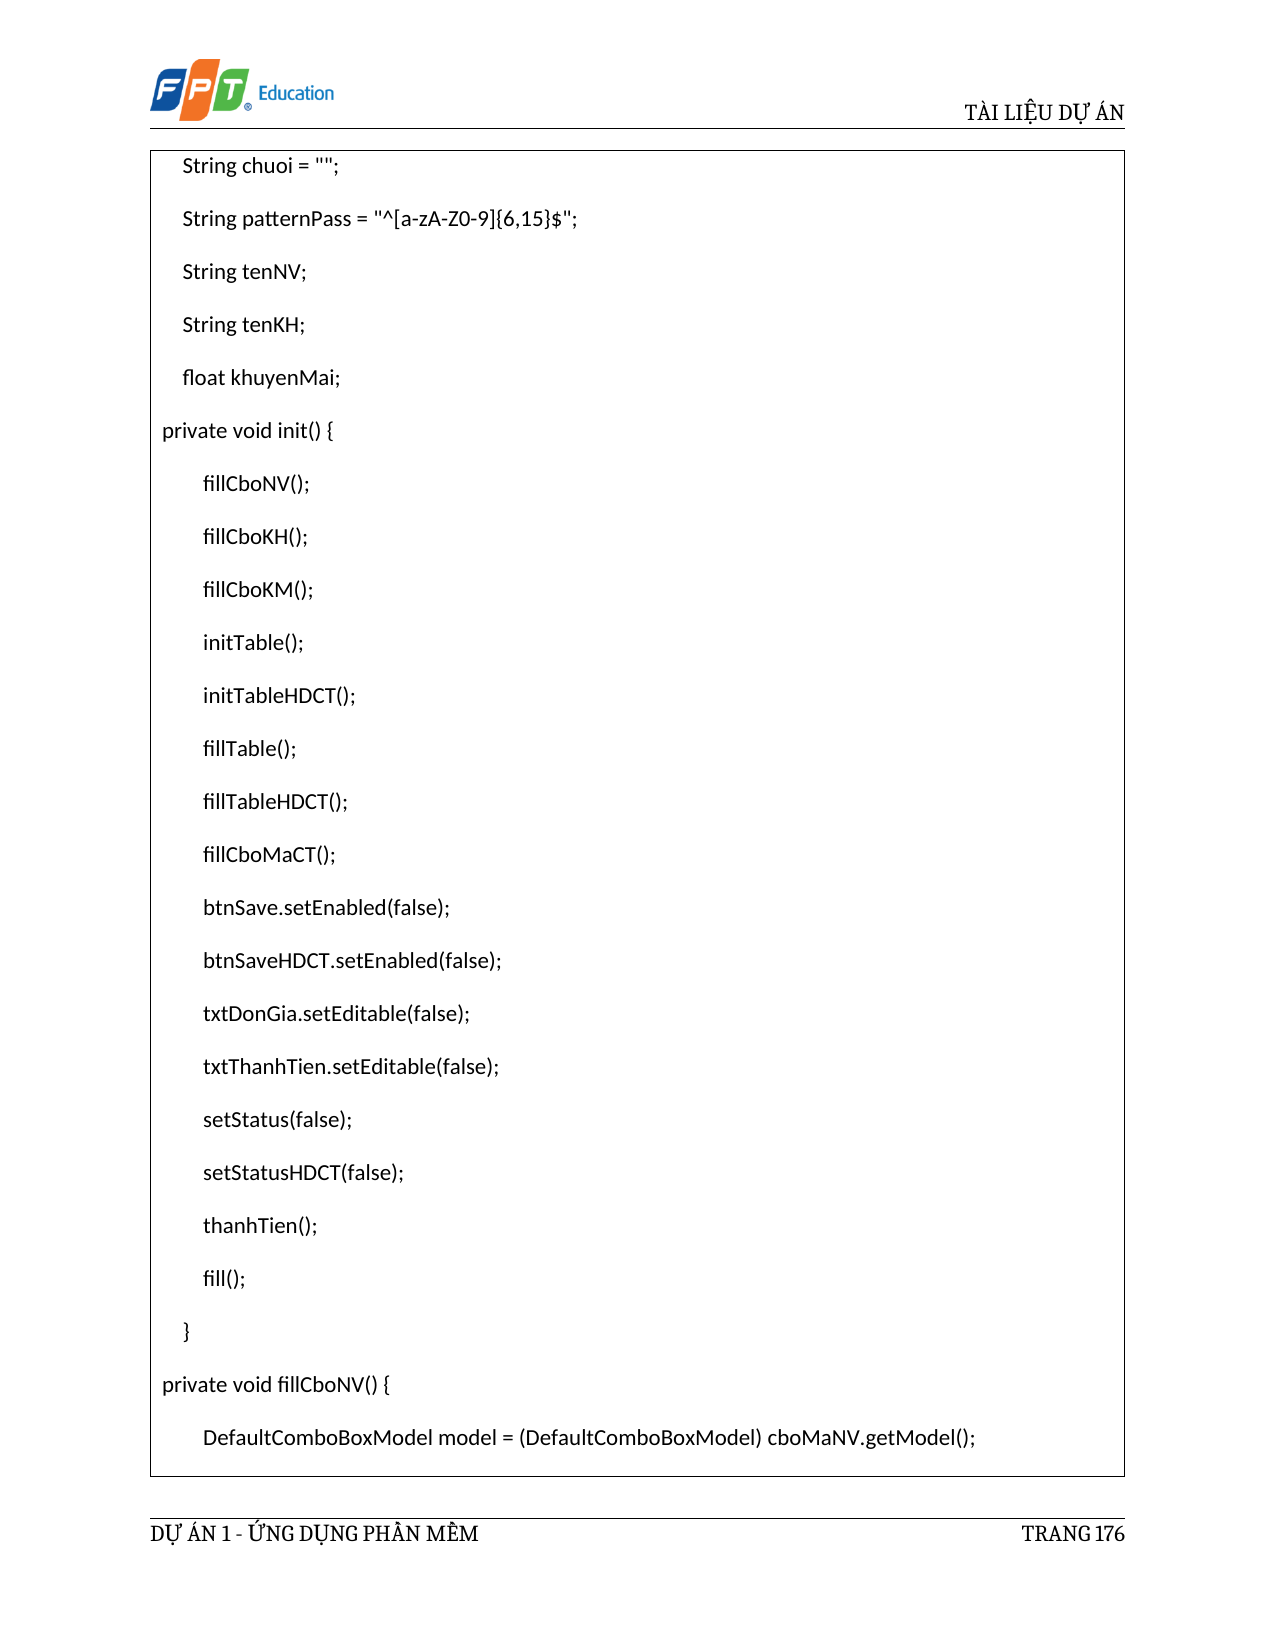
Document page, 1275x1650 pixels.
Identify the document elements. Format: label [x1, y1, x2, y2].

table_header [151, 151, 1124, 1476]
picture [150, 59, 336, 121]
